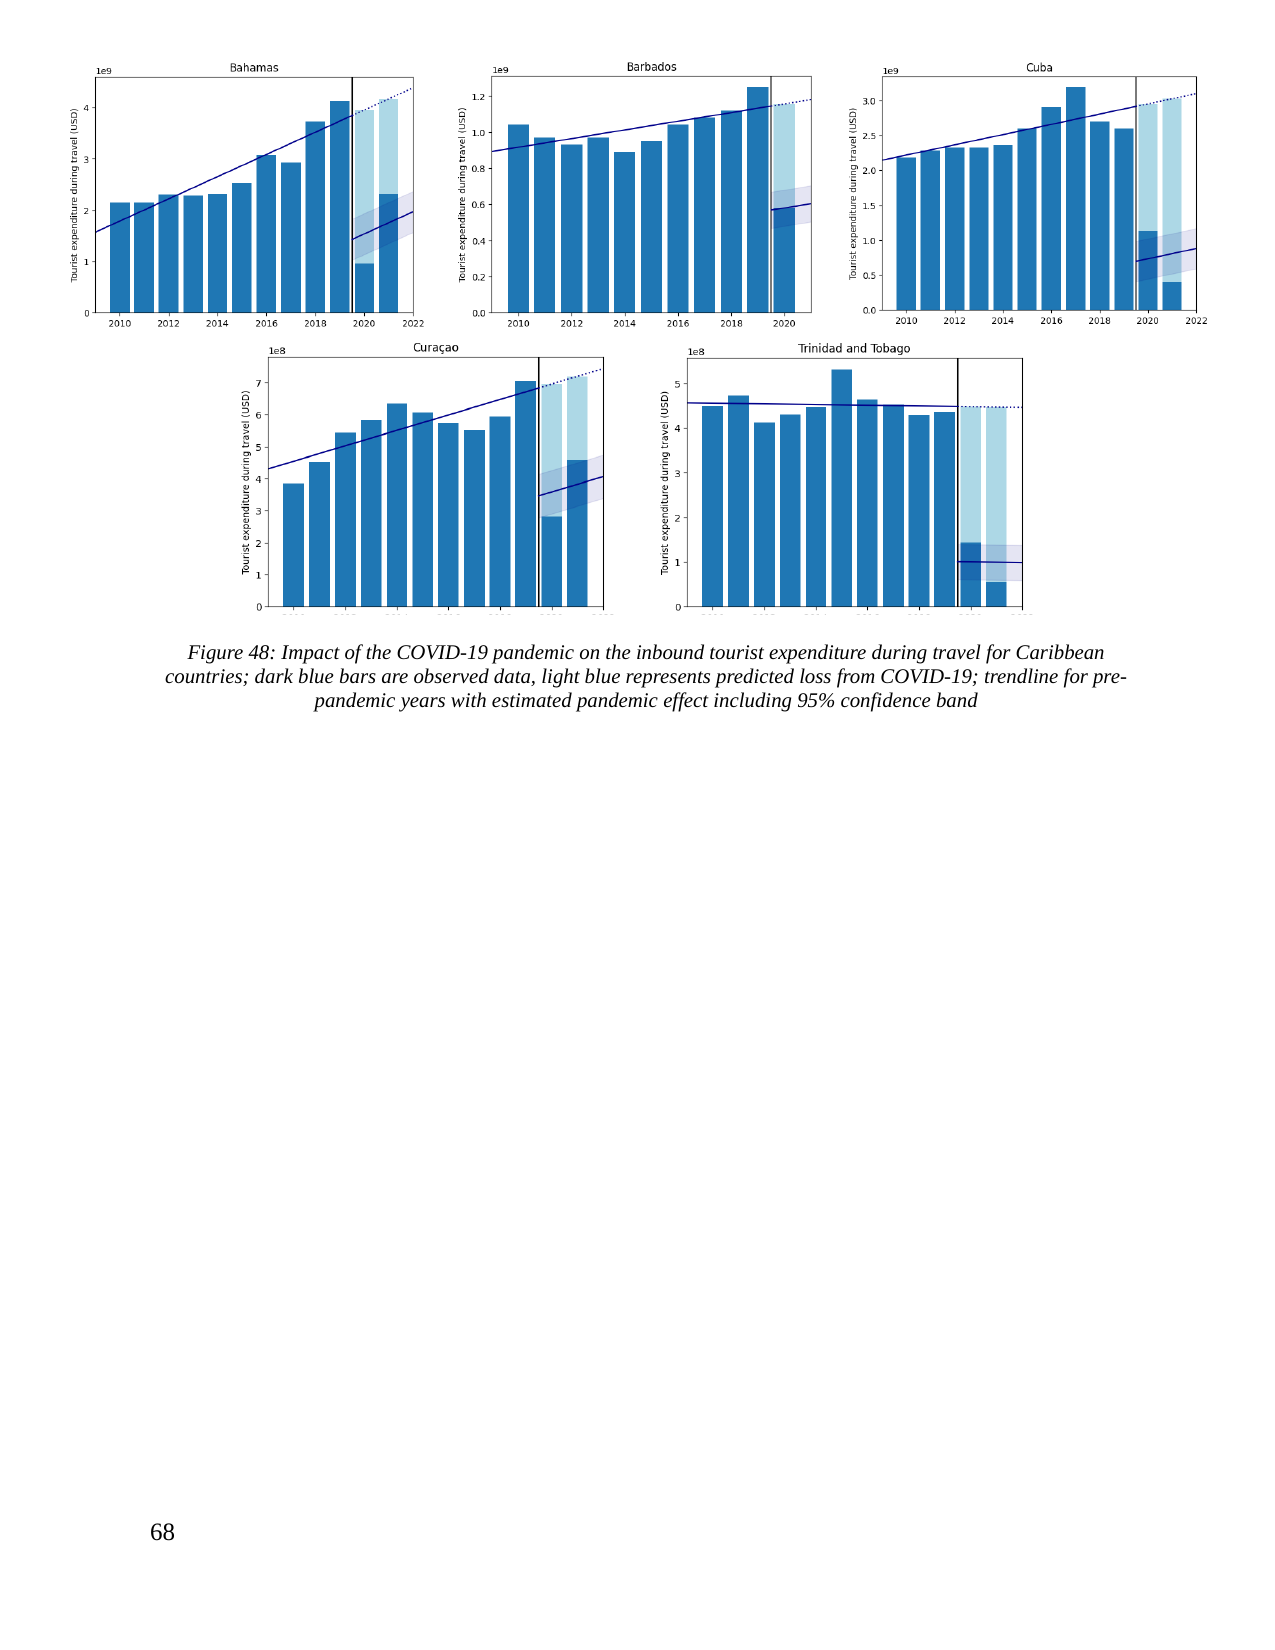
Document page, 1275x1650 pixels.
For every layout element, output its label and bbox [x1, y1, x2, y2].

picture [843, 56, 1213, 331]
picture [452, 55, 817, 334]
picture [64, 56, 430, 334]
picture [654, 336, 1040, 614]
picture [235, 335, 621, 614]
